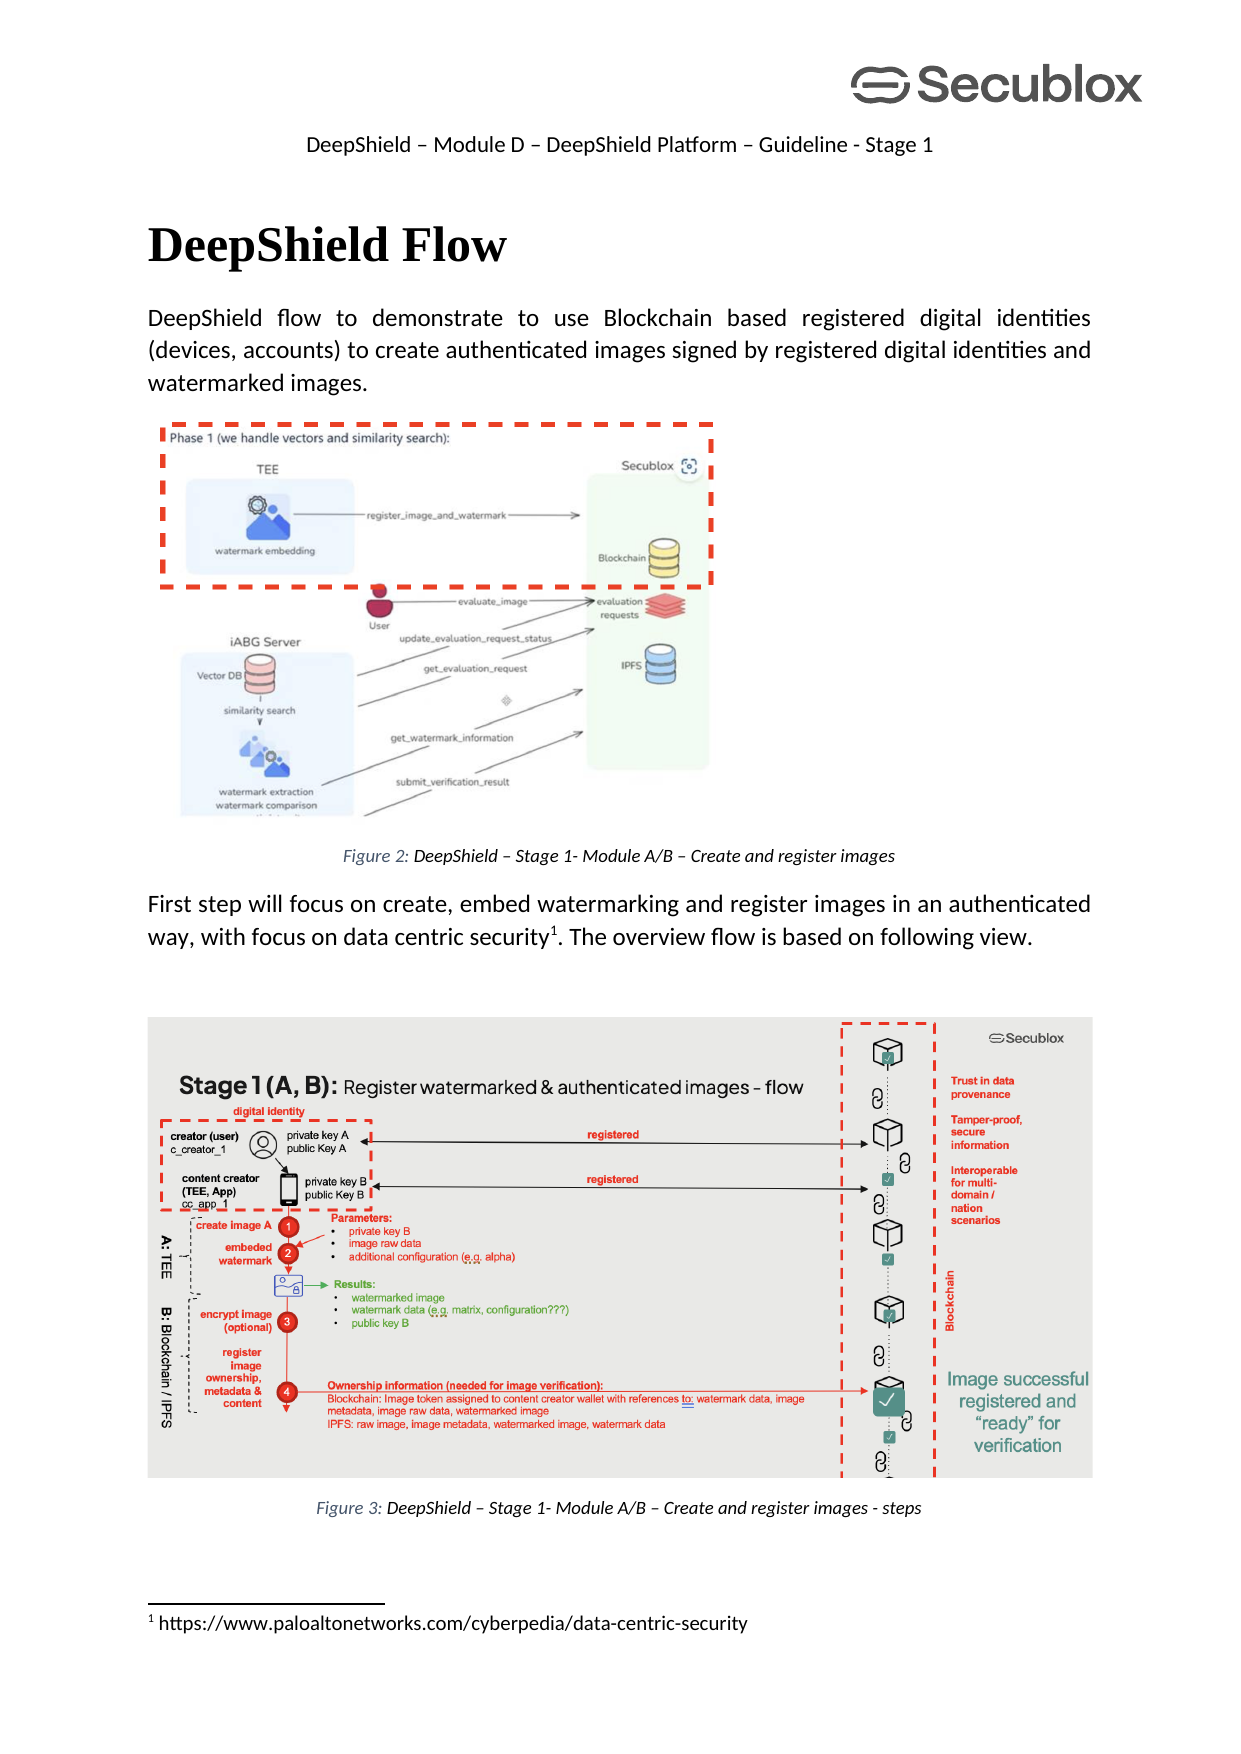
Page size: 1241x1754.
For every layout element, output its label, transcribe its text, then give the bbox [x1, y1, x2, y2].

picture [147, 1017, 1093, 1478]
picture [147, 417, 730, 826]
text First step will focus on create, embed watermarking and register images in an authenticated way, with focus on data centric security. The overview flow is based on following view. [148, 888, 1093, 952]
subtitle DeepShield Flow [148, 215, 1093, 272]
text DeepShield flow to demonstrate to use Blockchain based registered digital identities (devices, accounts) to create authenticated images signed by registered digital identities and watermarked images. [148, 302, 1093, 398]
